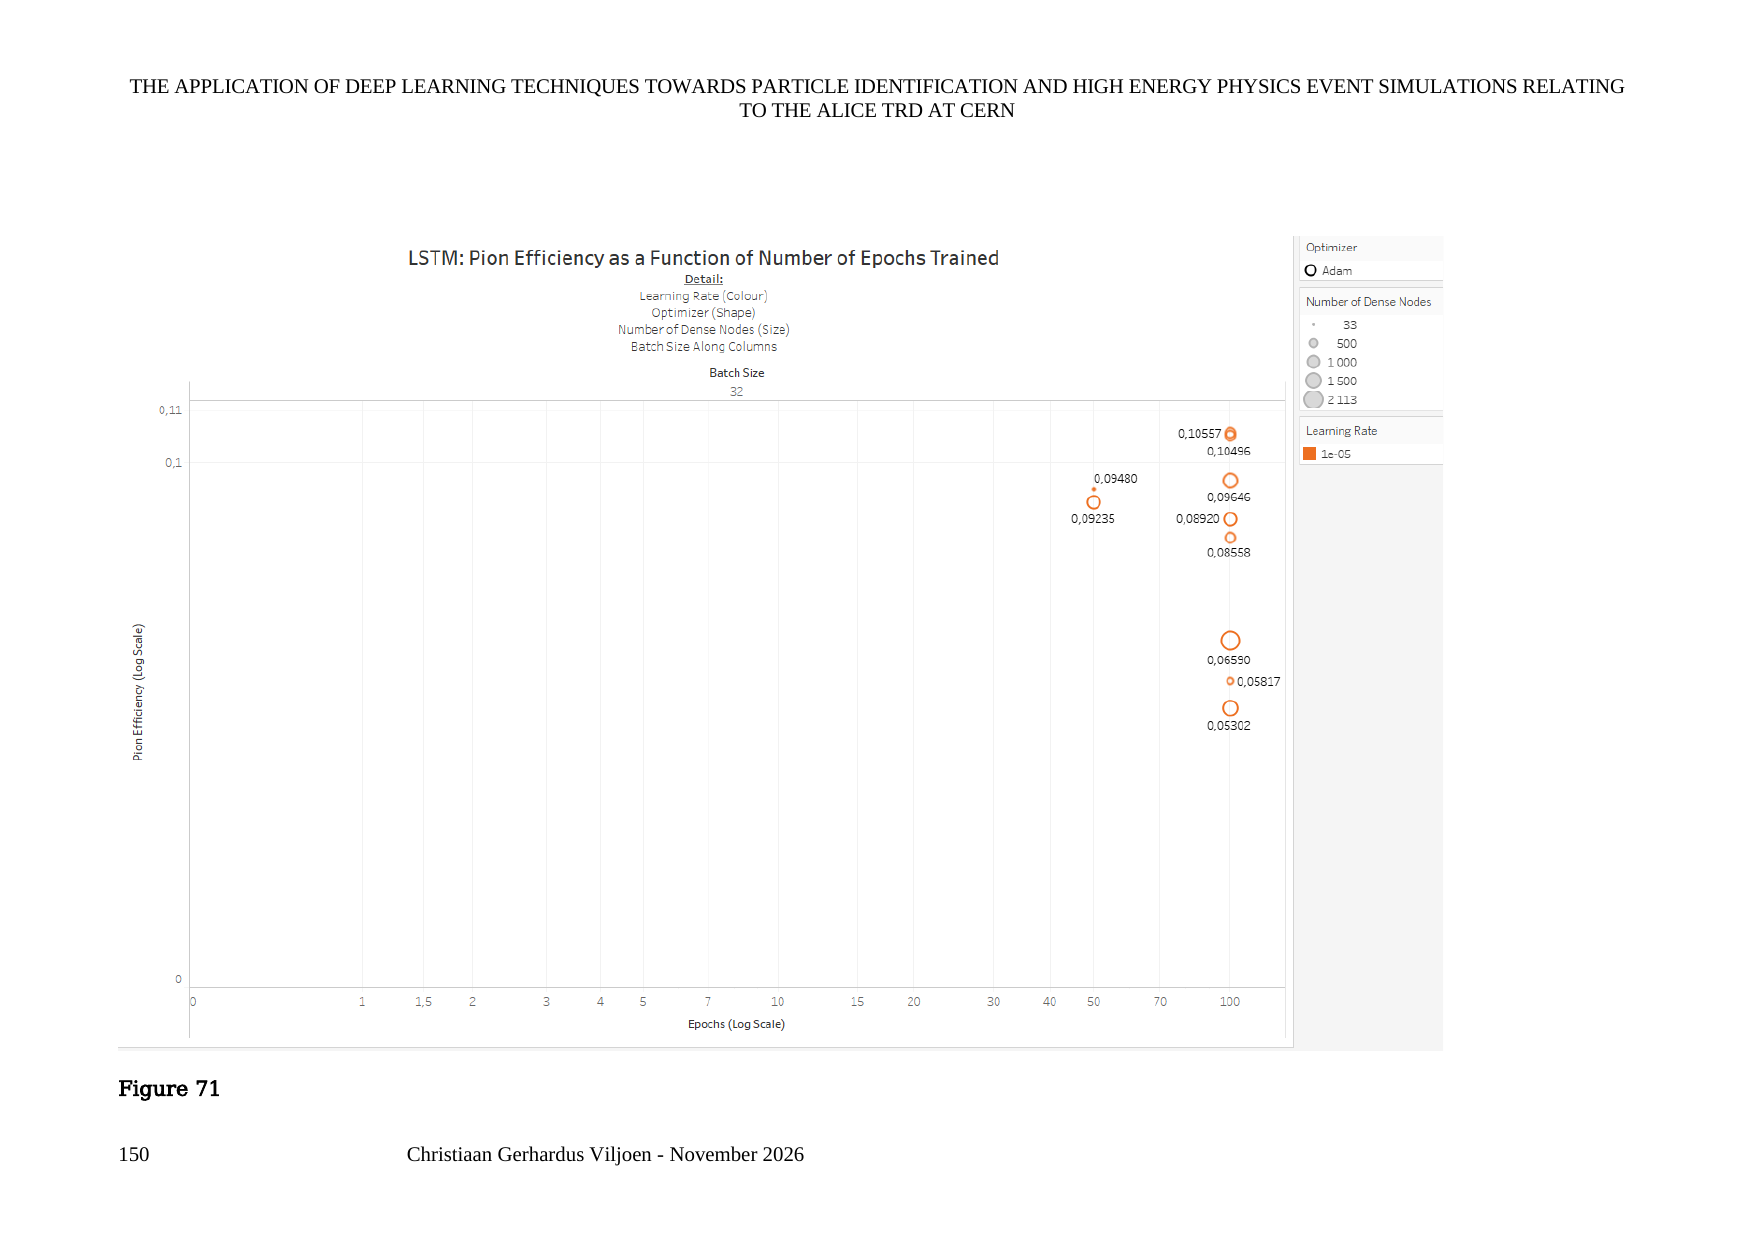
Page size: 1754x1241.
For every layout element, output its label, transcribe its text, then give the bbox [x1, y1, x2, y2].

text Figure 71 [118, 1075, 1636, 1100]
picture [118, 236, 1444, 1051]
